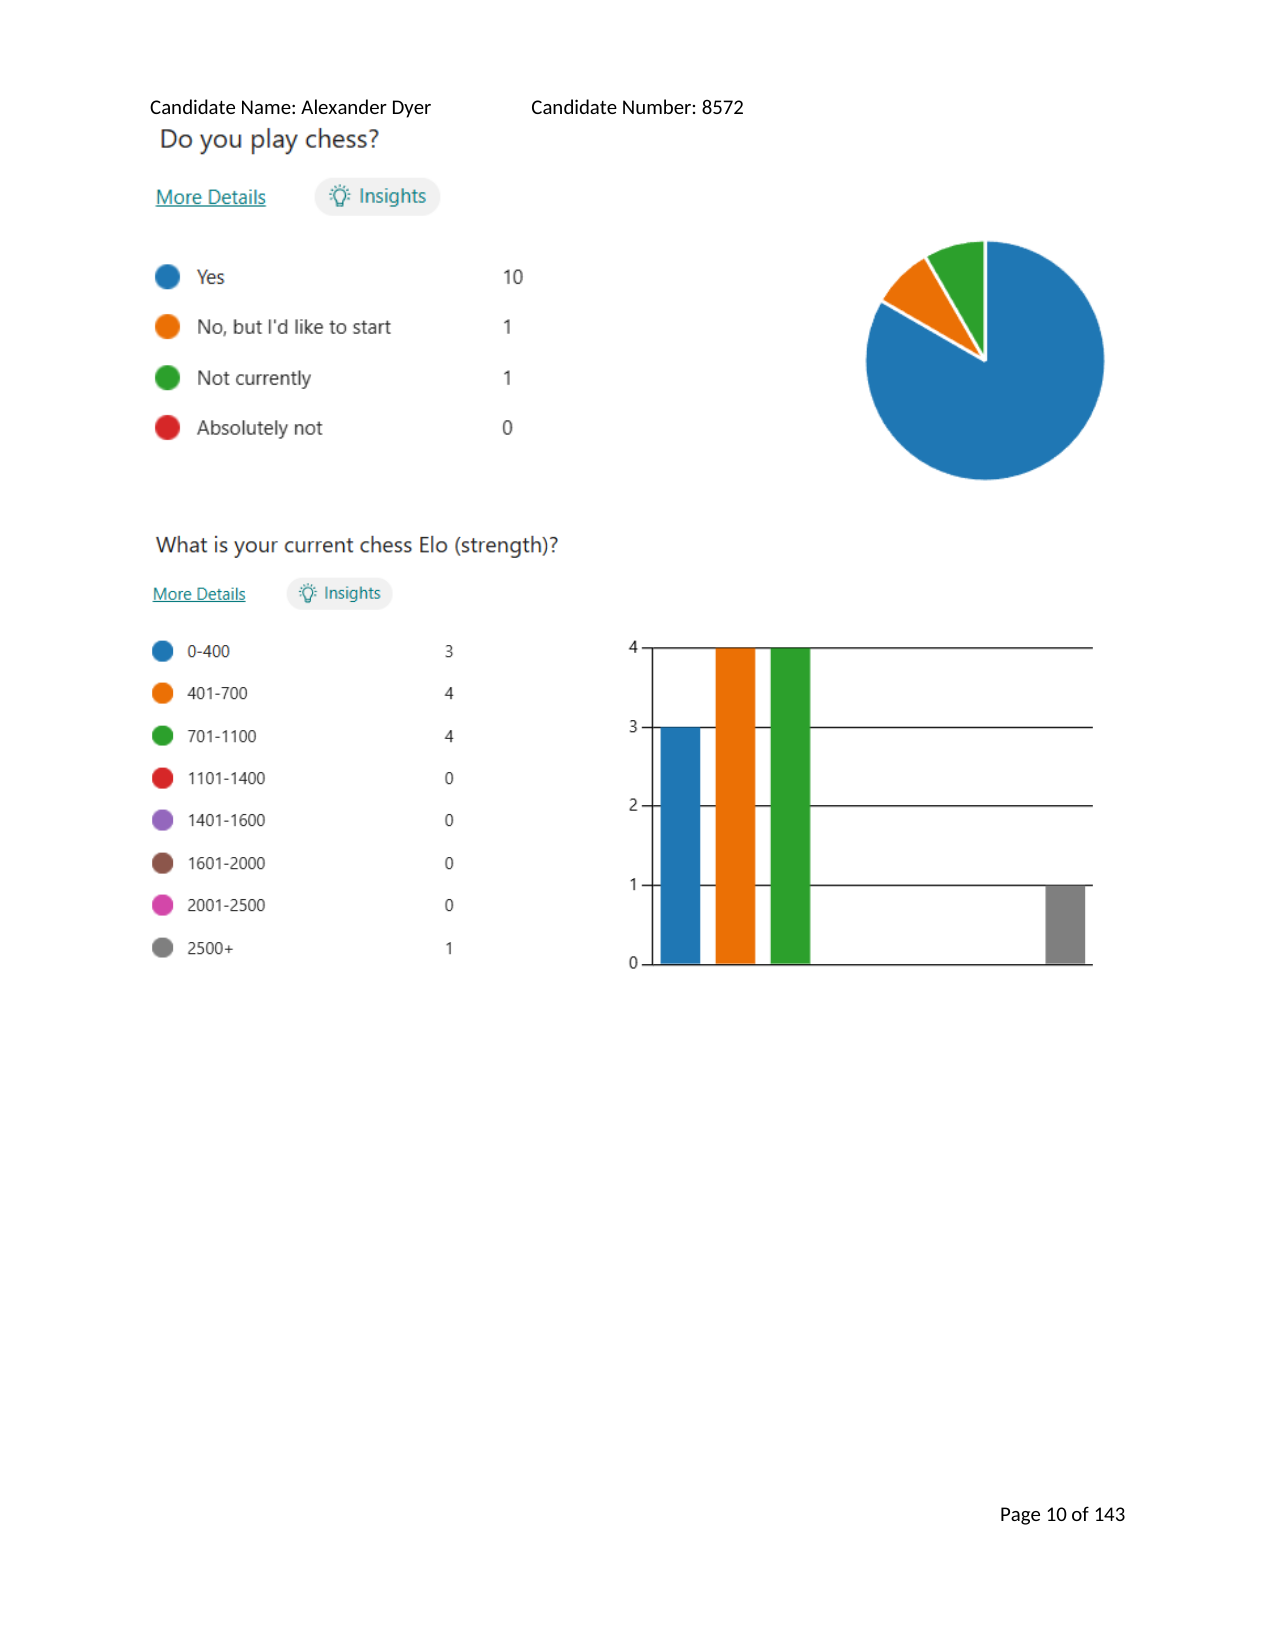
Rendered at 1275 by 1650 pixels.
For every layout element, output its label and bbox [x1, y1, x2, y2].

picture [150, 527, 1125, 994]
picture [150, 120, 1125, 503]
